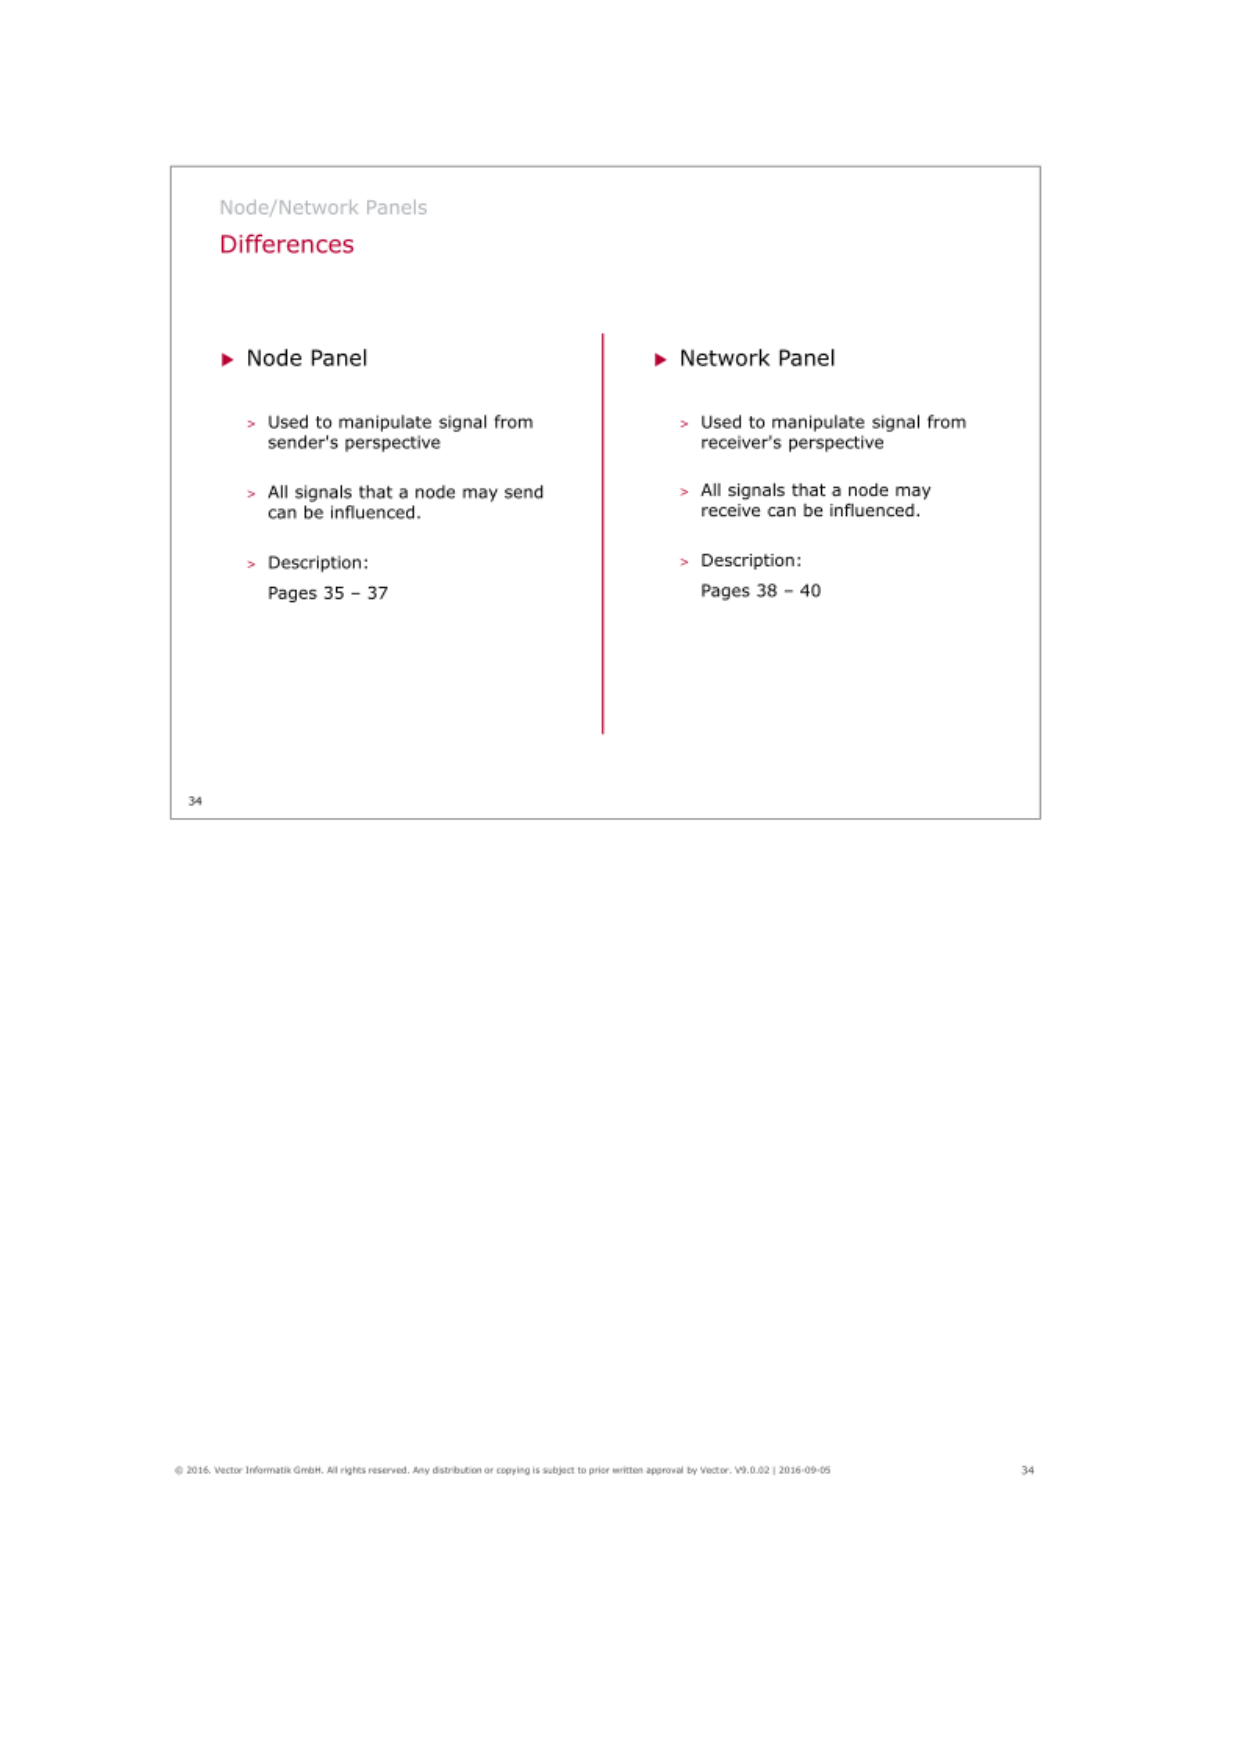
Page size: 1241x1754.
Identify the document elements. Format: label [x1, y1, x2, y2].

picture [150, 150, 1065, 1488]
